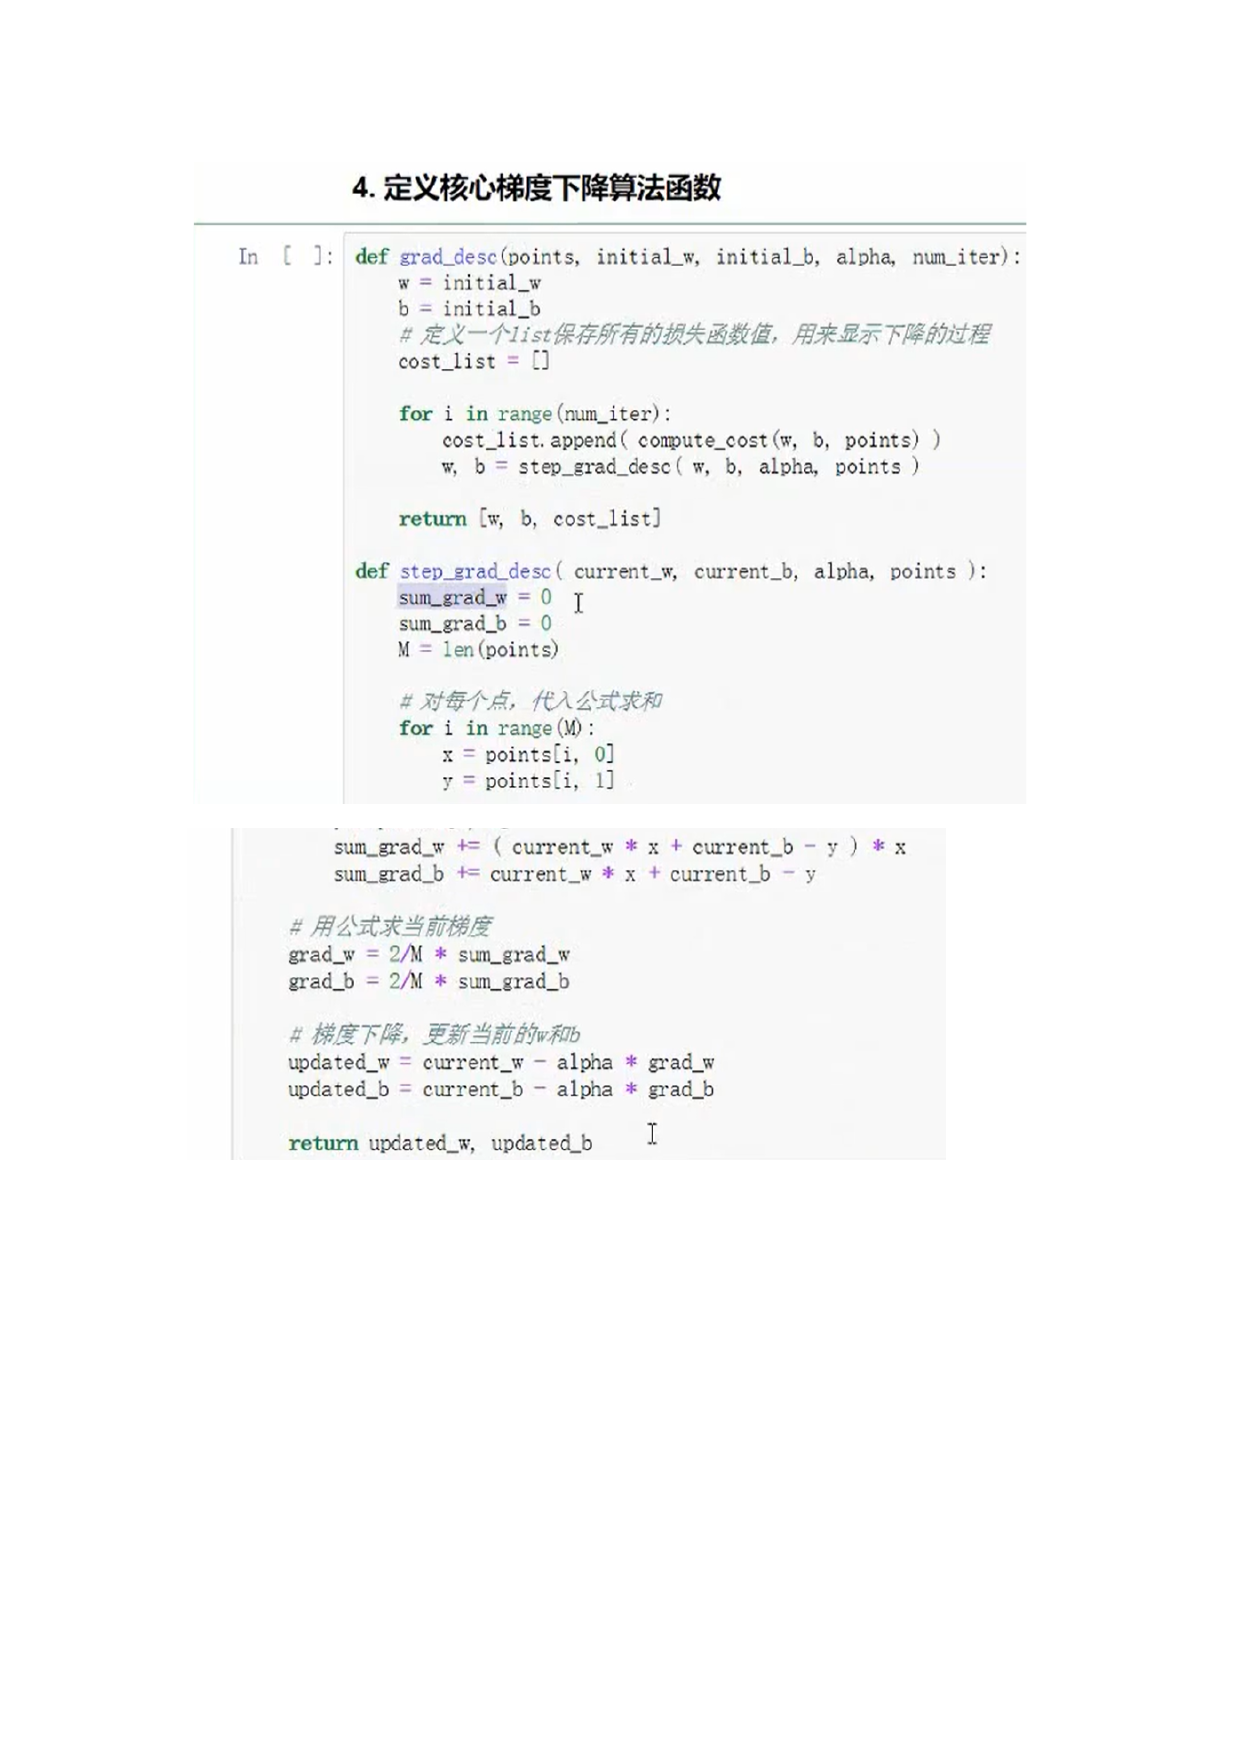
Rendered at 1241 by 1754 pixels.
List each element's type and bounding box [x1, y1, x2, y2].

picture [193, 162, 1027, 804]
picture [187, 828, 946, 1160]
